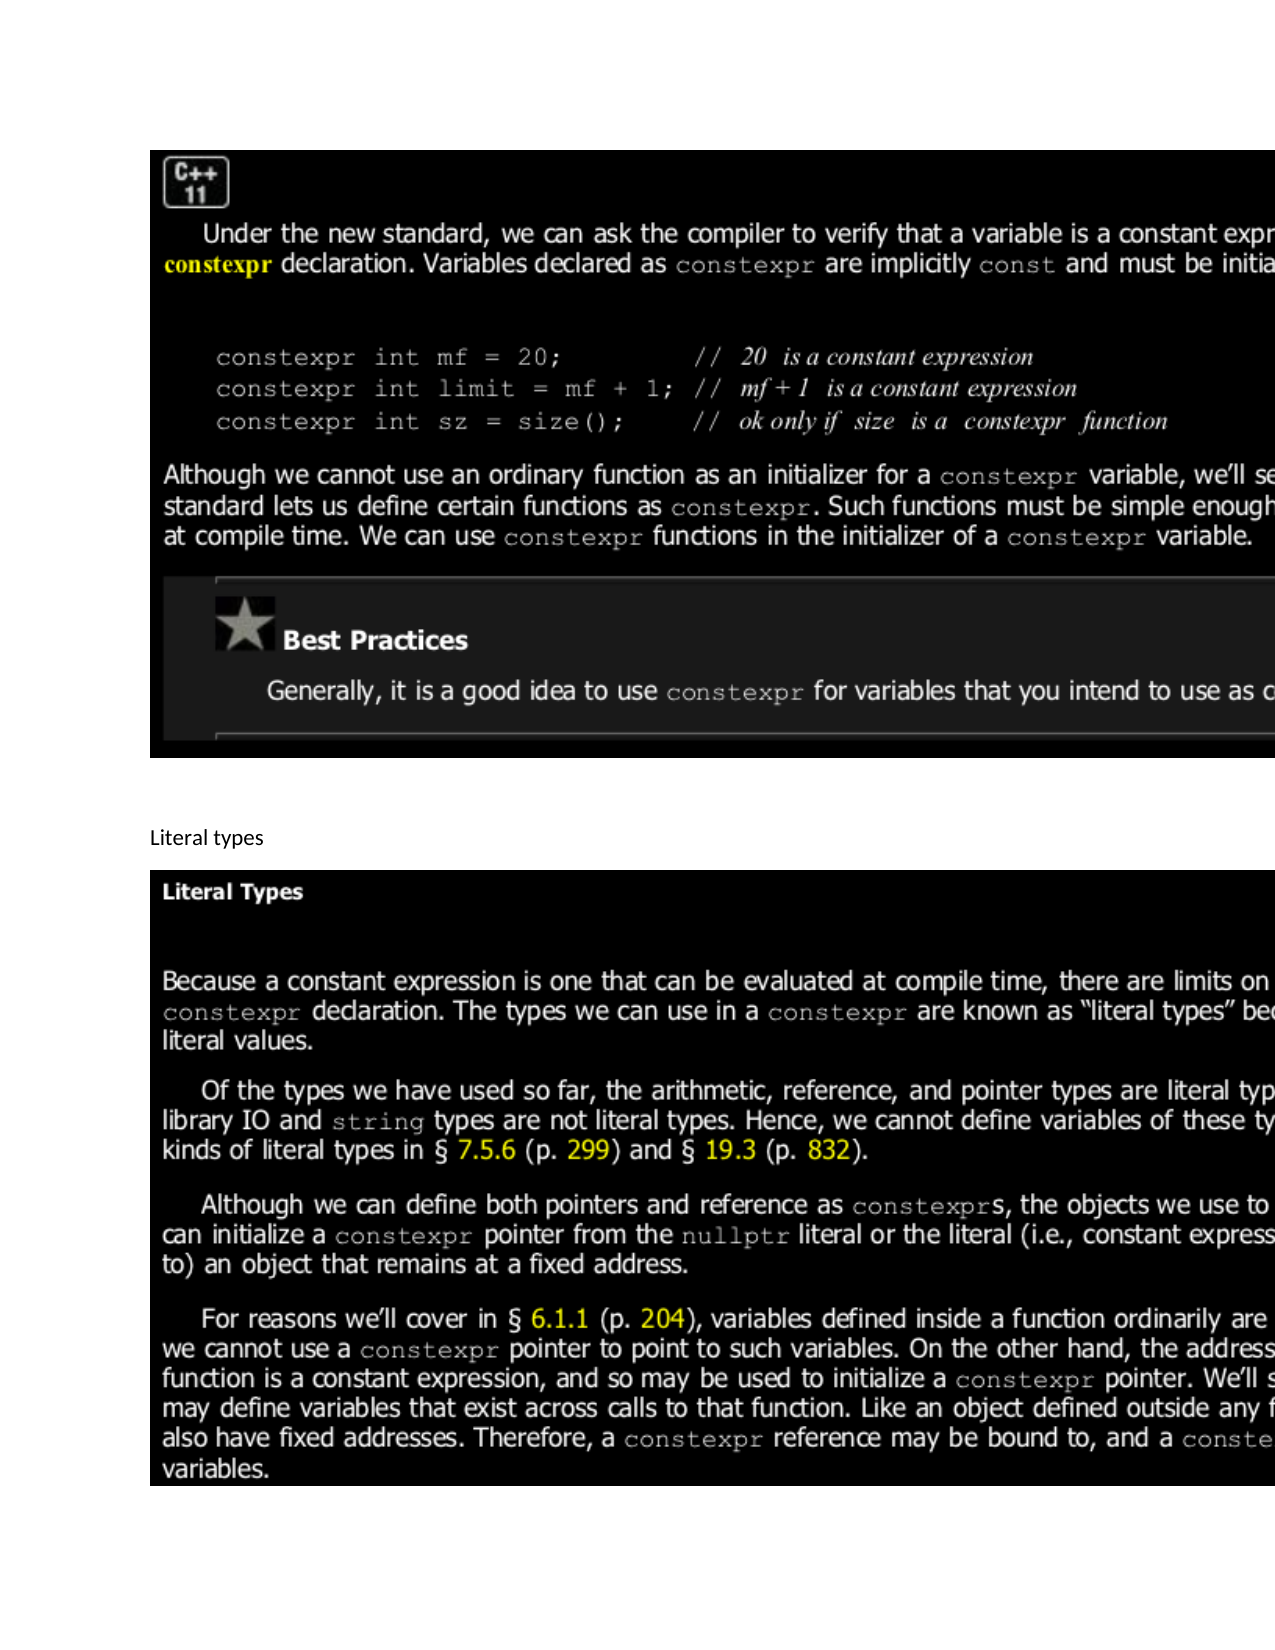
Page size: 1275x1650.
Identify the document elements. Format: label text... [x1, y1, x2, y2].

picture [150, 150, 1275, 758]
text Literal types [150, 823, 1125, 852]
picture [150, 870, 1275, 1486]
